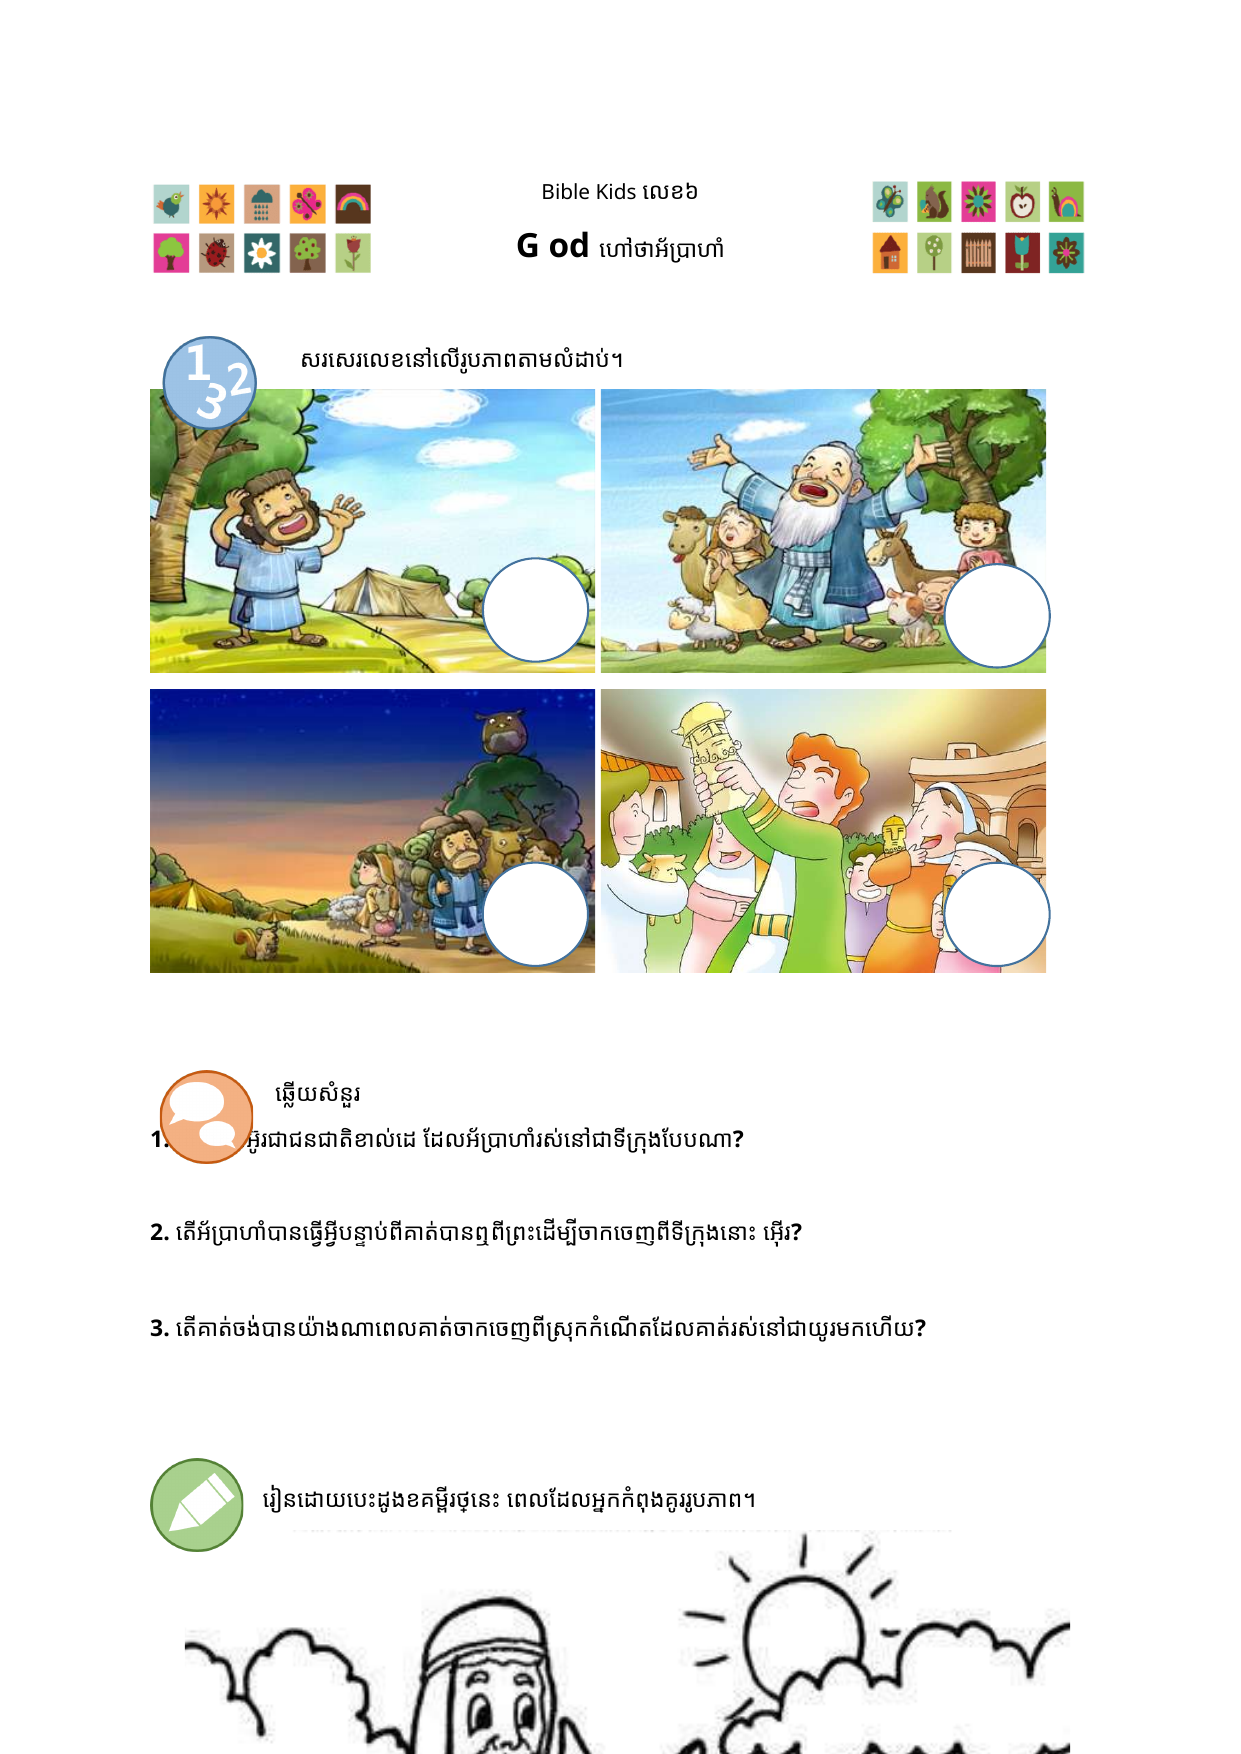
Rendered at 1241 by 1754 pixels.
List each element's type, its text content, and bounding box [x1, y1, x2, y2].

picture [600, 389, 1047, 673]
text 1. តើទីក្រុងអ៊ូរជាជនជាតិខាល់ដេ ដែលអ័ប្រាហាំរស់នៅជាទីក្រុងបែបណា? [254, 1123, 1090, 1154]
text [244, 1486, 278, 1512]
text រៀន​ដោយ​បេះដូង​ខគម្ពីរ​ថ្ងៃ​នេះ ពេល​ដែល​អ្នក​កំពុង​គូរ​រូបភាព។ [274, 1486, 1090, 1512]
picture [868, 179, 1086, 277]
picture [150, 1458, 1071, 1754]
picture [150, 689, 596, 973]
text ឆ្លើយសំនួរ [254, 1080, 1090, 1106]
text សរសេរលេខនៅលើរូបភាពតាមលំដាប់។ [288, 346, 1090, 373]
text G od ហៅថាអ័ប្រាហាំ [378, 222, 868, 268]
picture [150, 317, 596, 673]
text 3. តើ​គាត់​ចង់​បាន​យ៉ាង​ណា​ពេល​គាត់​ចាក​ចេញ​ពី​ស្រុក​កំណើត​ដែល​គាត់​រស់​នៅ​ជា​យូរ​មក​ហើយ? [150, 1312, 1090, 1343]
picture [150, 183, 378, 278]
text 2. តើអ័ប្រាហាំបានធ្វើអ្វីបន្ទាប់ពីគាត់បានឮពីព្រះដើម្បីចាកចេញពីទីក្រុងនោះ អ៊ើរ? [150, 1216, 1090, 1247]
picture [159, 1070, 254, 1164]
text Bible Kids លេខ៦ [150, 177, 1090, 206]
picture [600, 689, 1047, 973]
